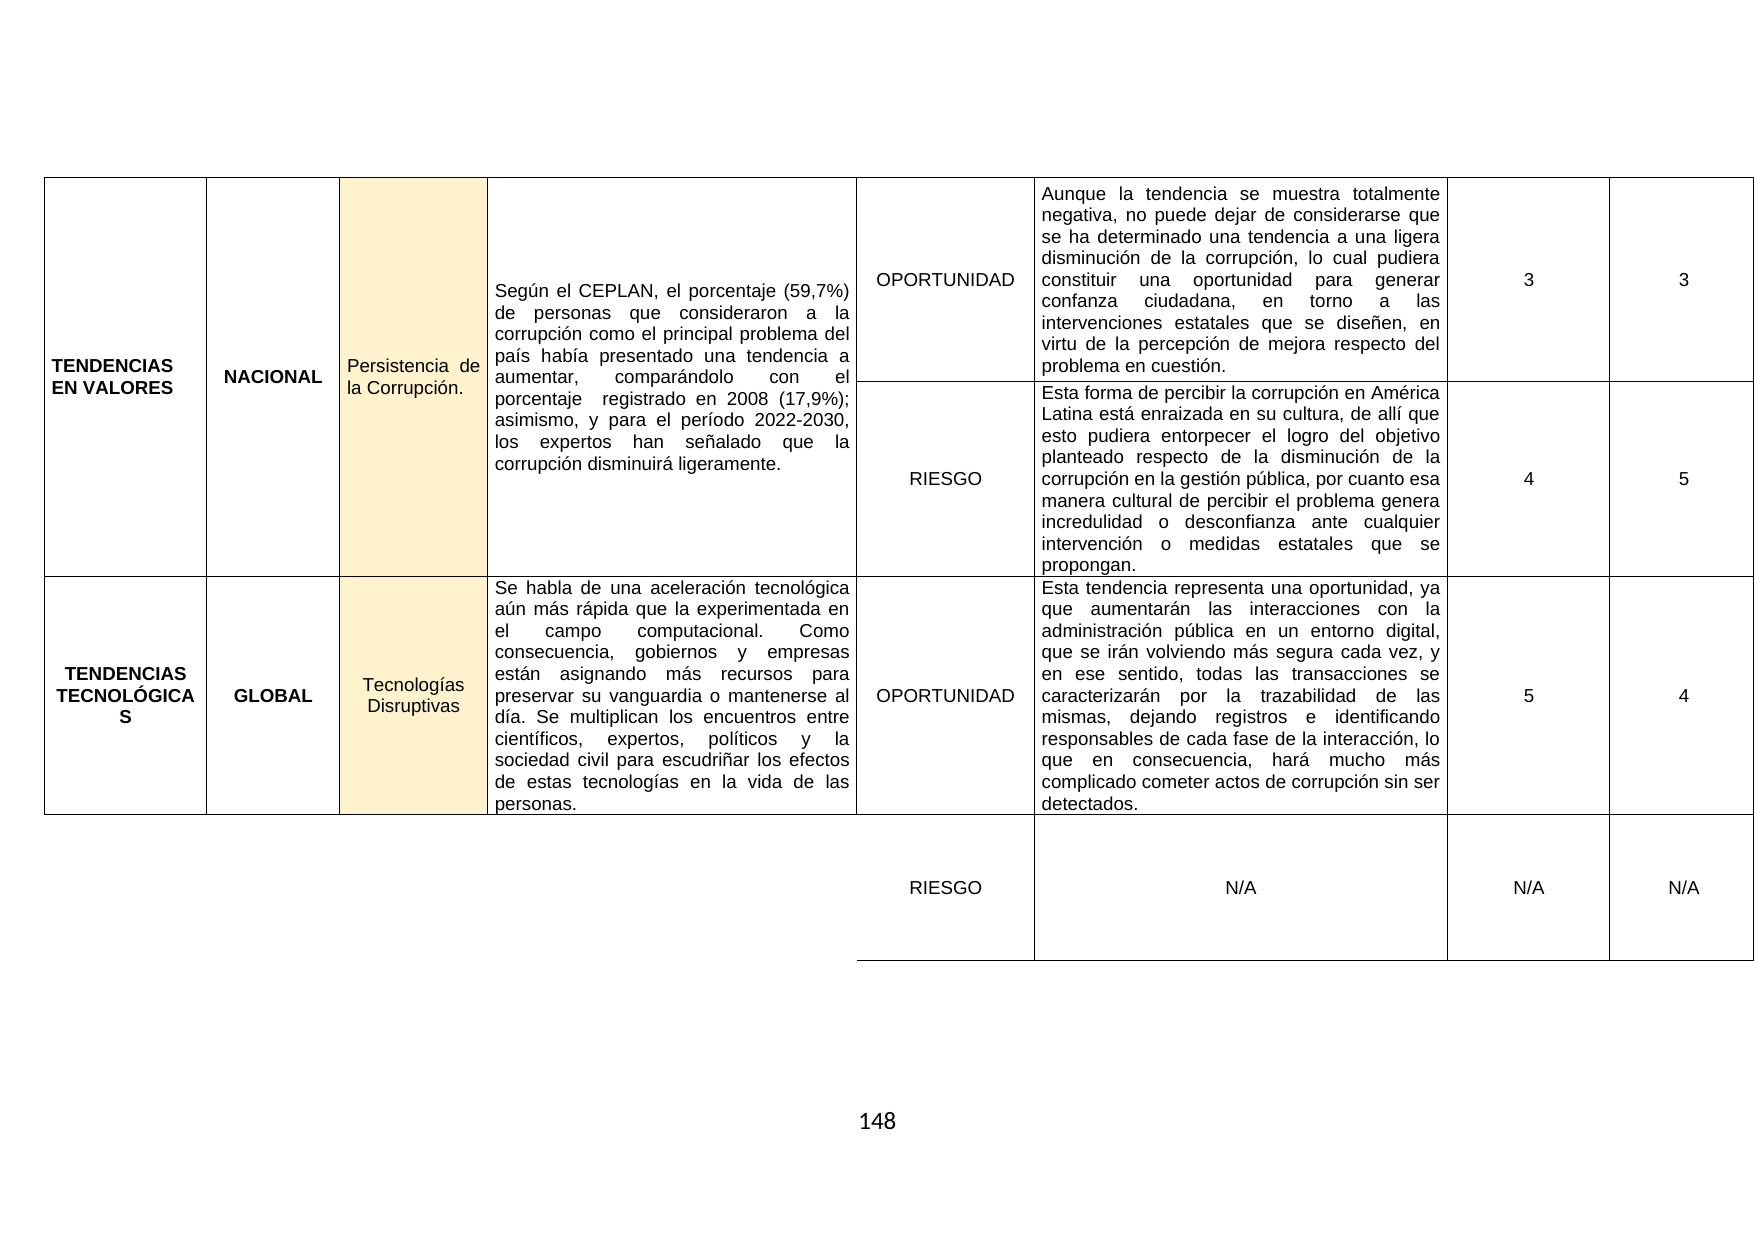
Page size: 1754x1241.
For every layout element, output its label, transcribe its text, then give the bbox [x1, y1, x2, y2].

table_cell NACIONAL [207, 178, 339, 576]
table_cell TENDENCIAS EN VALORES [45, 178, 206, 576]
table_cell N/A [1448, 815, 1609, 960]
table_cell 4 [1610, 577, 1753, 814]
table_cell 4 [1448, 382, 1609, 576]
table_cell Esta tendencia representa una oportunidad, ya que aumentarán las interacciones con la administración pública en un entorno digital, que se irán volviendo más segura cada vez, y en ese sentido, todas las transacciones se caracterizarán por la trazabilidad de las mismas, dejando registros e identificando responsables de cada fase de la interacción, lo que en consecuencia, hará mucho más complicado cometer actos de corrupción sin ser detectados. [1035, 577, 1447, 814]
table_cell 3 [1610, 178, 1753, 381]
table_cell Tecnologías Disruptivas [340, 577, 487, 814]
table_cell OPORTUNIDAD [857, 178, 1034, 381]
table_cell 3 [1448, 178, 1609, 381]
table_cell Persistencia de la Corrupción. [340, 178, 487, 576]
table_cell N/A [1035, 815, 1447, 960]
table_cell N/A [1610, 815, 1753, 960]
table_cell Aunque la tendencia se muestra totalmente negativa, no puede dejar de considerarse que se ha determinado una tendencia a una ligera disminución de la corrupción, lo cual pudiera constituir una oportunidad para generar confanza ciudadana, en torno a las intervenciones estatales que se diseñen, en virtu de la percepción de mejora respecto del problema en cuestión. [1035, 178, 1447, 381]
table_cell 5 [1448, 577, 1609, 814]
table_cell RIESGO [857, 382, 1034, 576]
table_cell TENDENCIAS TECNOLÓGICAS [45, 577, 206, 814]
table_cell 5 [1610, 382, 1753, 576]
table_cell Se habla de una aceleración tecnológica aún más rápida que la experimentada en el campo computacional. Como consecuencia, gobiernos y empresas están asignando más recursos para preservar su vanguardia o mantenerse al día. Se multiplican los encuentros entre científicos, expertos, políticos y la sociedad civil para escudriñar los efectos de estas tecnologías en la vida de las personas. [488, 577, 856, 814]
table_cell GLOBAL [207, 577, 339, 814]
table_cell Esta forma de percibir la corrupción en América Latina está enraizada en su cultura, de allí que esto pudiera entorpecer el logro del objetivo planteado respecto de la disminución de la corrupción en la gestión pública, por cuanto esa manera cultural de percibir el problema genera incredulidad o desconfianza ante cualquier intervención o medidas estatales que se propongan. [1035, 382, 1447, 576]
table_cell OPORTUNIDAD [857, 577, 1034, 814]
table_cell Según el CEPLAN, el porcentaje (59,7%) de personas que consideraron a la corrupción como el principal problema del país había presentado una tendencia a aumentar, comparándolo con el porcentaje registrado en 2008 (17,9%); asimismo, y para el período 2022-2030, los expertos han señalado que la corrupción disminuirá ligeramente. [488, 178, 856, 576]
table_cell RIESGO [857, 815, 1034, 960]
